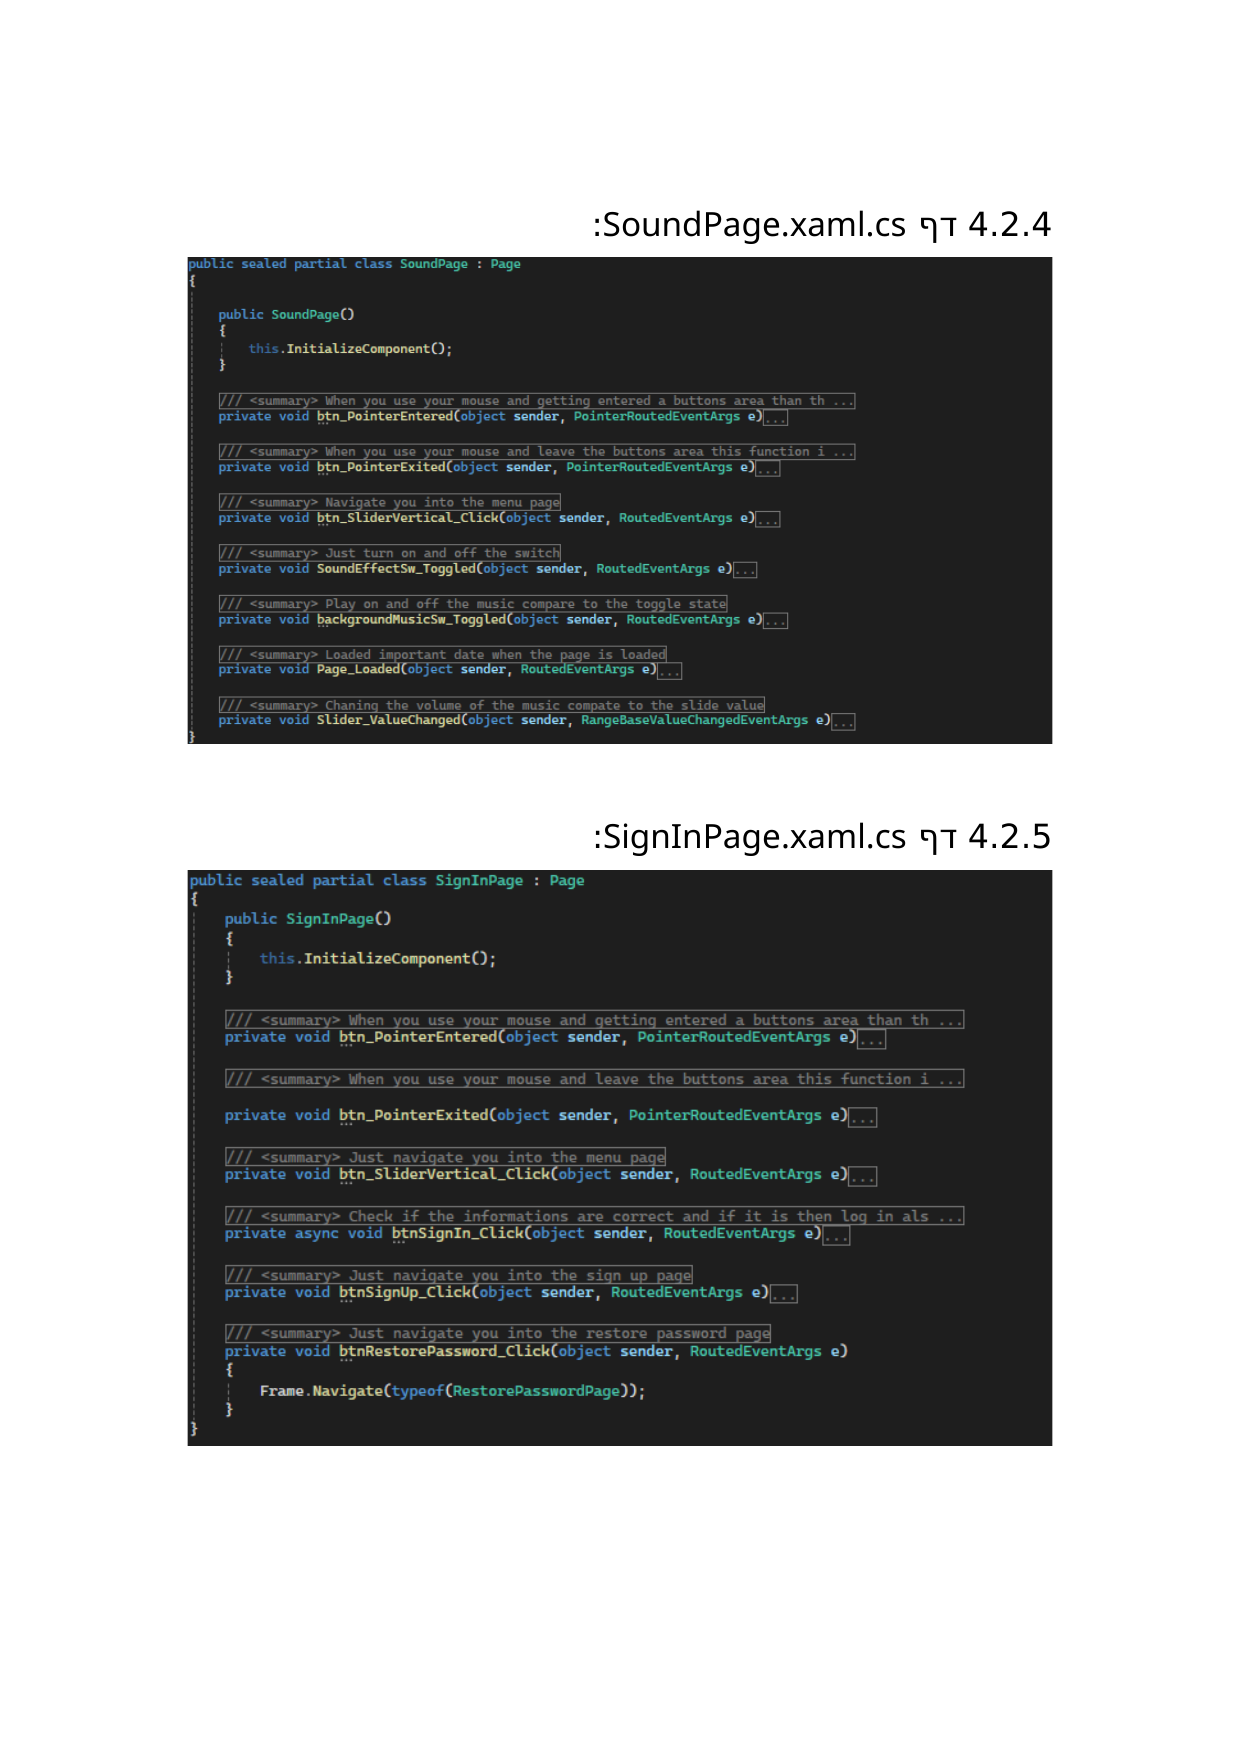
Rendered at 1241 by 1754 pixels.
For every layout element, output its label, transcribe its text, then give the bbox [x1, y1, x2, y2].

picture [187, 257, 1053, 744]
subtitle 4.2.4 דף SoundPage.xaml.cs: [187, 200, 1053, 246]
subtitle 4.2.5 דף SignInPage.xaml.cs: [187, 813, 1053, 859]
picture [187, 870, 1053, 1446]
